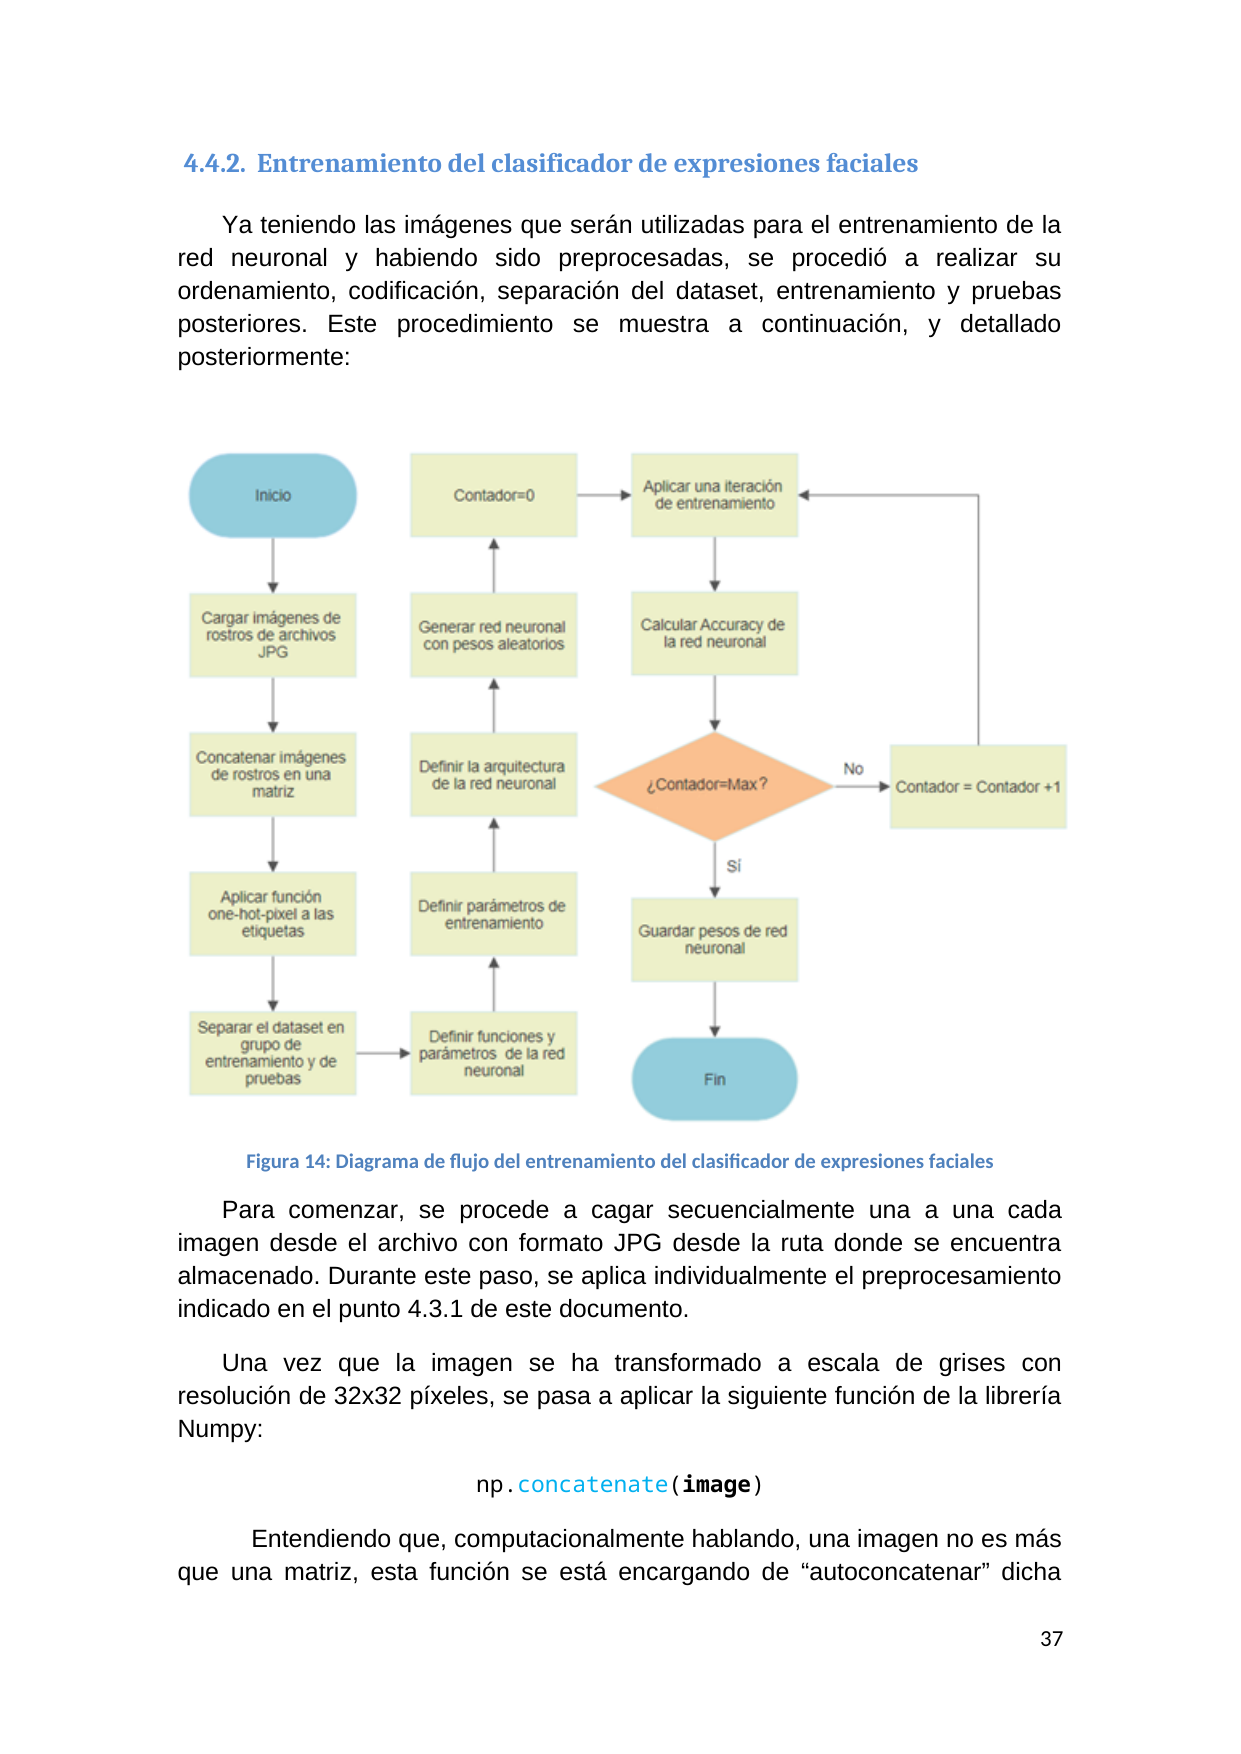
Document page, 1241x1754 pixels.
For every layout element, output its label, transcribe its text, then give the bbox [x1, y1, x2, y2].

text Una vez que la imagen se ha transformado a escala de grises con resolución de 32x32 píxeles, se pasa a aplicar la siguiente función de la librería Numpy: [177, 1348, 1063, 1442]
text np.concatenate(image) [177, 1467, 1063, 1499]
text Figura 14: Diagrama de flujo del entrenamiento del clasificador de expresiones faciales [177, 1148, 1063, 1174]
text Para comenzar, se procede a cagar secuencialmente una a una cada imagen desde el archivo con formato JPG desde la ruta donde se encuentra almacenado. Durante este paso, se aplica individualmente el preprocesamiento indicado en el punto 4.3.1 de este documento. [177, 1195, 1063, 1322]
picture [177, 449, 1079, 1124]
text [177, 1524, 1063, 1586]
subtitle Entrenamiento del clasificador de expresiones faciales [184, 148, 1063, 179]
text Ya teniendo las imágenes que serán utilizadas para el entrenamiento de la red neuronal y habiendo sido preprocesadas, se procedió a realizar su ordenamiento, codificación, separación del dataset, entrenamiento y pruebas posteriores. Este procedimiento se muestra a continuación, y detallado posteriormente: [177, 210, 1063, 371]
